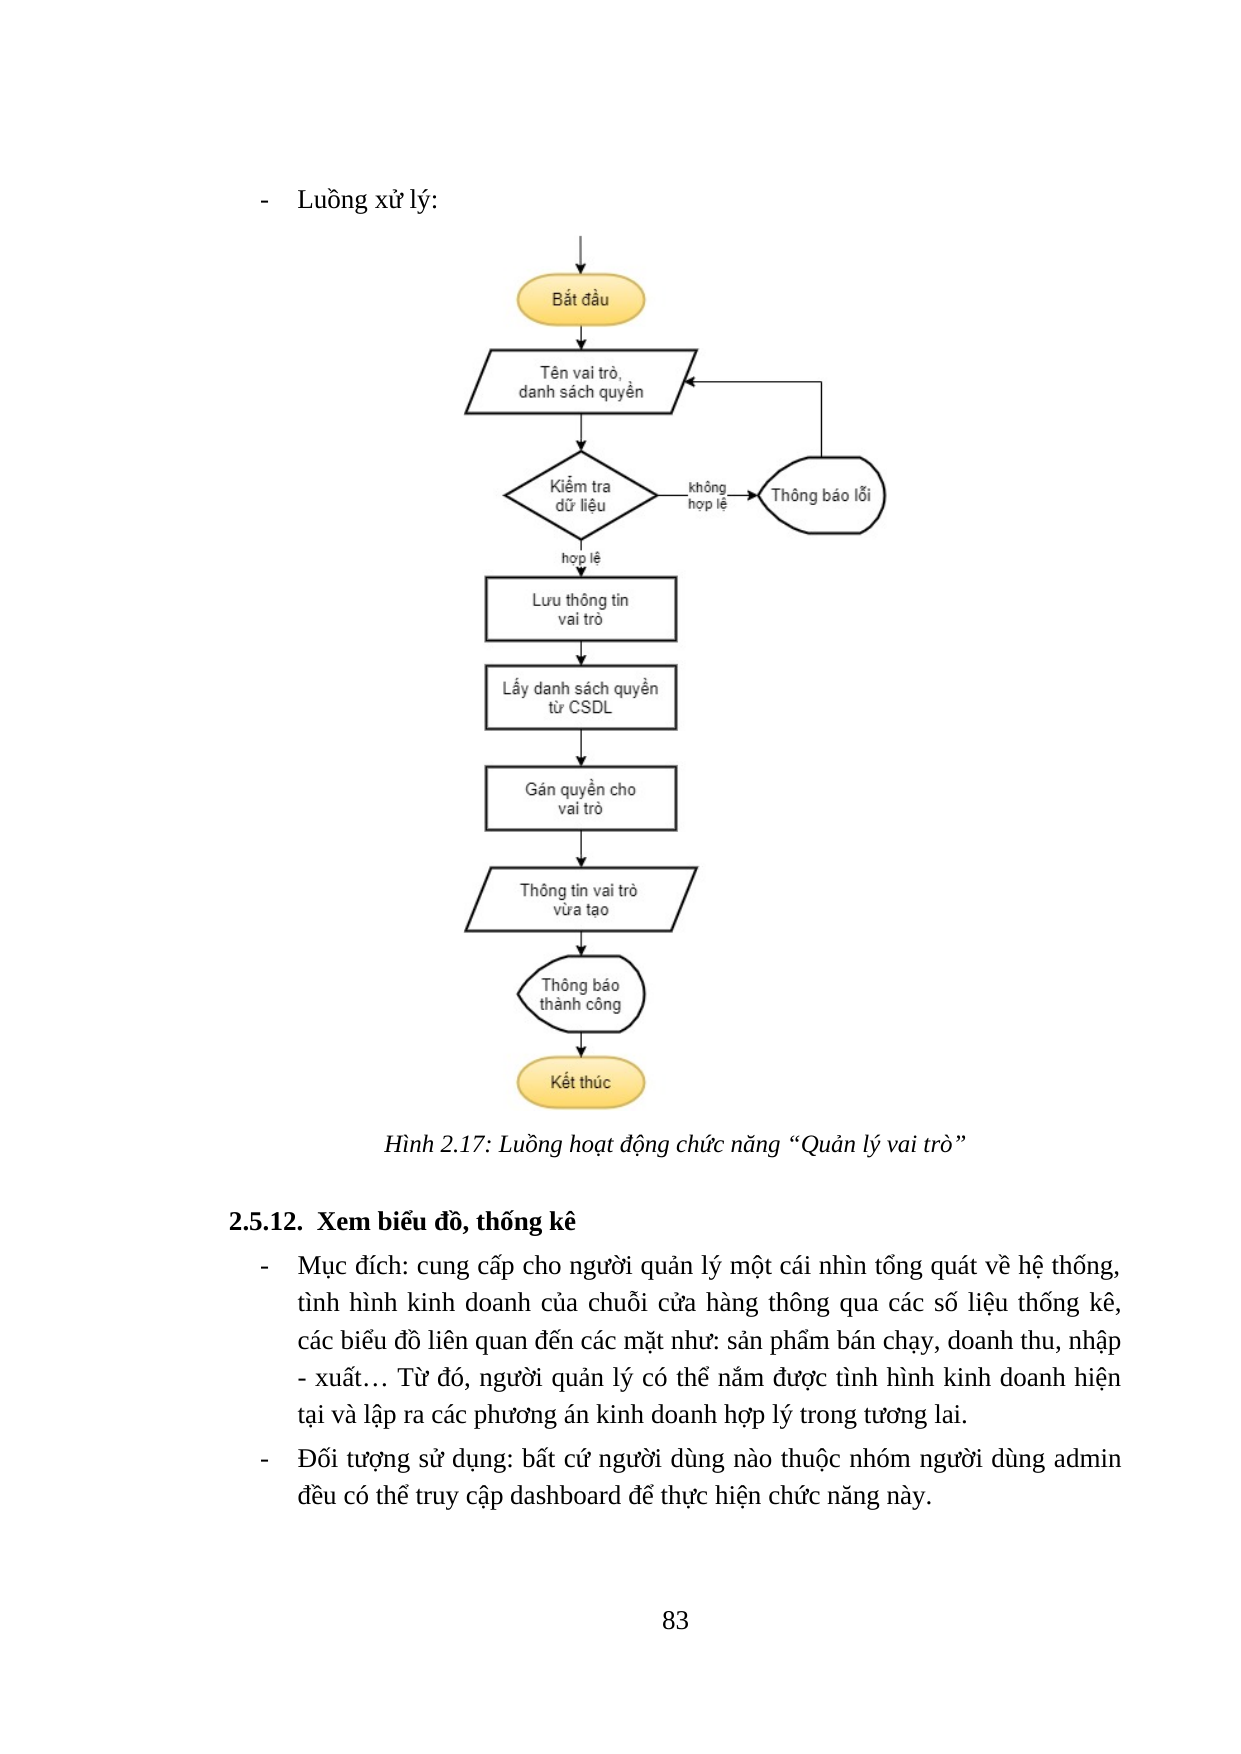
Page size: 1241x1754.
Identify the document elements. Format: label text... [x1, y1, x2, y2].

picture [463, 227, 888, 1111]
list Luồng xử lý: [260, 183, 1122, 214]
list Đối tượng sử dụng: bất cứ người dùng nào thuộc nhóm người dùng admin đều có thể truy cập dashboard để thực hiện chức năng này. [260, 1442, 1122, 1510]
subtitle Xem biểu đồ, thống kê [229, 1206, 1122, 1237]
list Mục đích: cung cấp cho người quản lý một cái nhìn tổng quát về hệ thống, tình hình kinh doanh của chuỗi cửa hàng thông qua các số liệu thống kê, các biểu đồ liên quan đến các mặt như: sản phẩm bán chạy, doanh thu, nhập - xuất… Từ đó, người quản lý có thể nắm được tình hình kinh doanh hiện tại và lập ra các phương án kinh doanh hợp lý trong tương lai. [260, 1249, 1122, 1429]
text Hình 2.17: Luồng hoạt động chức năng “Quản lý vai trò” [229, 1129, 1122, 1158]
